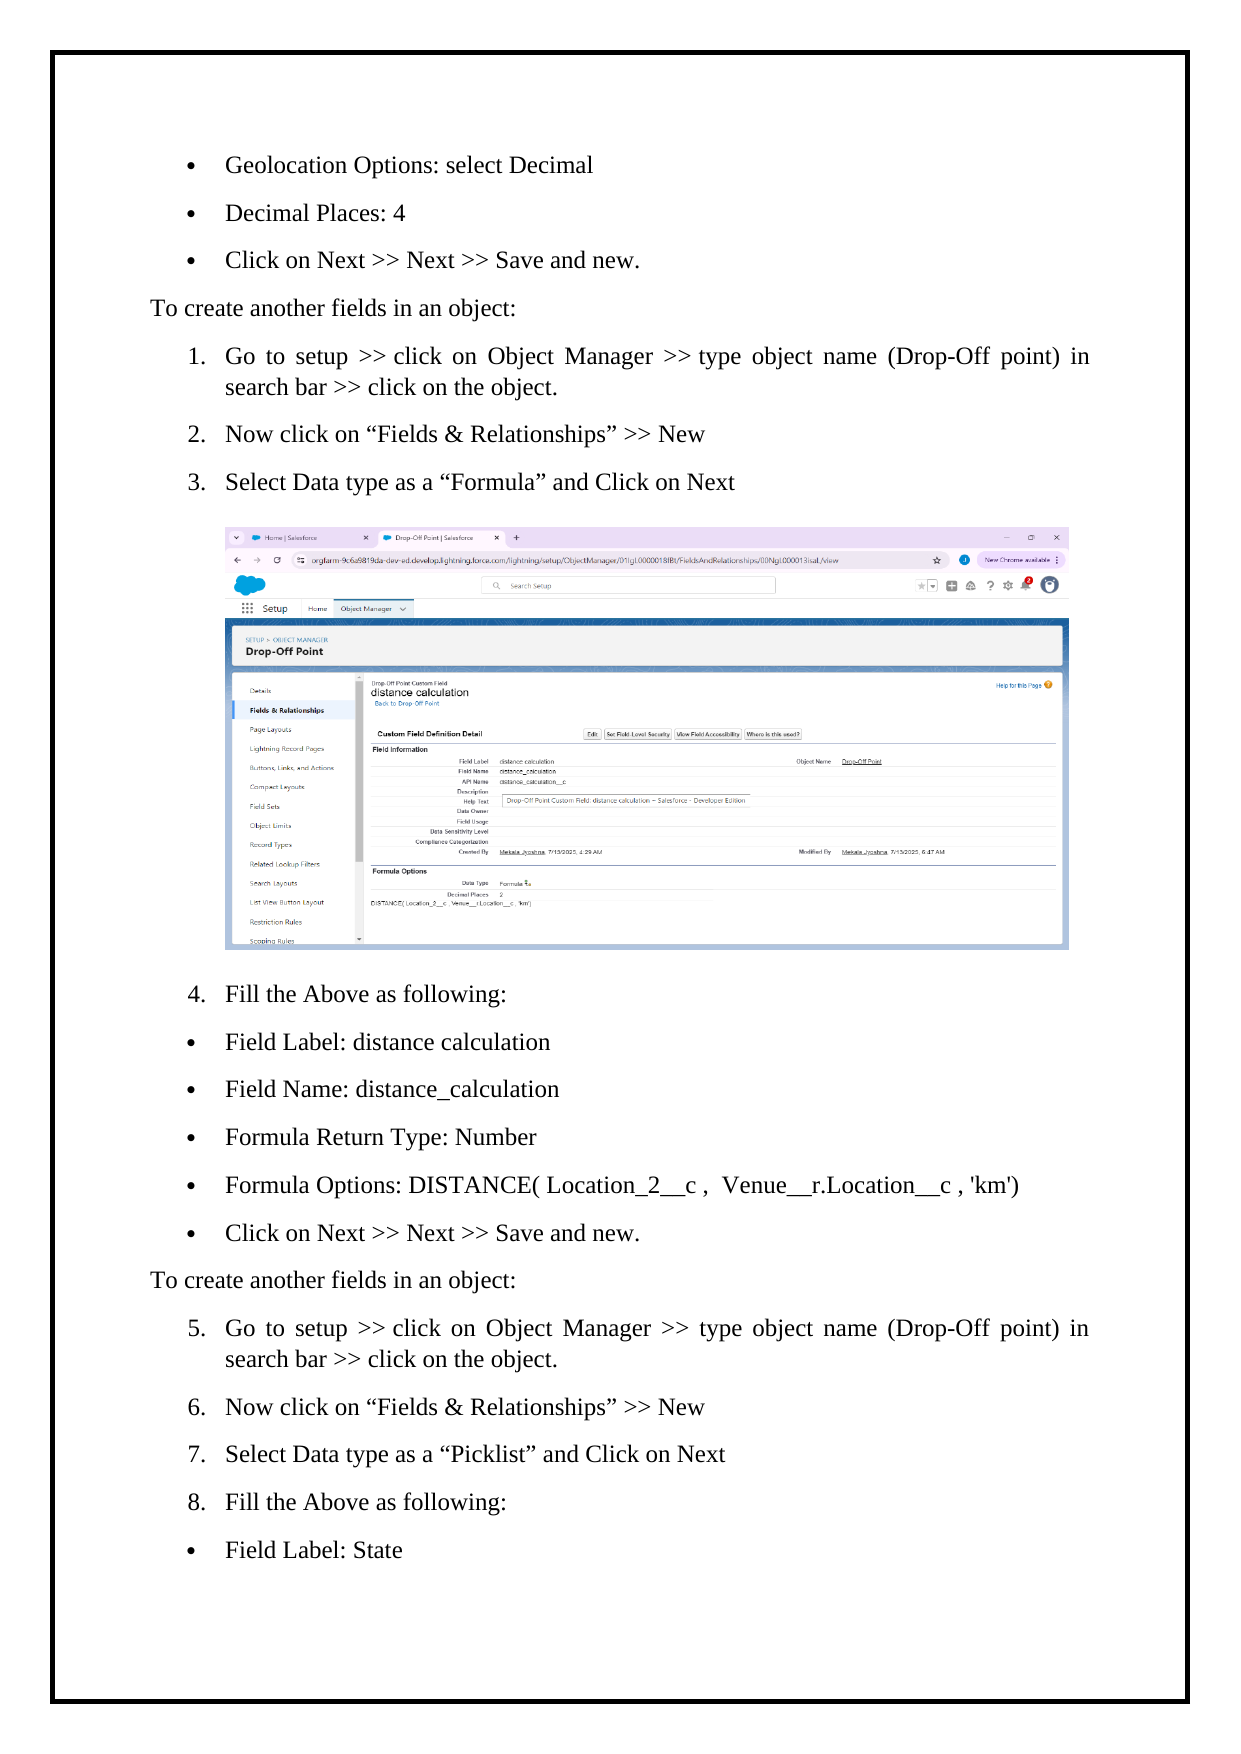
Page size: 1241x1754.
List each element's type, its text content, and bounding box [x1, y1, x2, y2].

list Formula Options: DISTANCE( Location_2__c , Venue__r.Location__c , 'km') [187, 1170, 1090, 1199]
list Formula Return Type: Number [187, 1122, 1090, 1151]
list Now click on “Fields & Relationships” >> New [187, 419, 1090, 448]
list Fill the Above as following: [187, 979, 1090, 1008]
list Click on Next >> Next >> Save and new. [187, 245, 1090, 274]
list Go to setup >> click on Object Manager >> type object name (Drop-Off point) in search bar >> click on the object. [187, 341, 1090, 401]
list Decimal Places: 4 [187, 198, 1090, 226]
text To create another fields in an object: [150, 293, 1090, 322]
picture [225, 527, 1069, 950]
text To create another fields in an object: [150, 1265, 1090, 1294]
list Field Label: distance calculation [187, 1027, 1090, 1056]
list Select Data type as a “Formula” and Click on Next [187, 467, 1090, 496]
list Fill the Above as following: [187, 1487, 1090, 1516]
list Geolocation Options: select Decimal [187, 150, 1090, 179]
list Go to setup >> click on Object Manager >> type object name (Drop-Off point) in search bar >> click on the object. [187, 1313, 1090, 1373]
list Select Data type as a “Picklist” and Click on Next [187, 1439, 1090, 1468]
list Field Name: distance_calculation [187, 1074, 1090, 1103]
list Click on Next >> Next >> Save and new. [187, 1218, 1090, 1246]
list Now click on “Fields & Relationships” >> New [187, 1392, 1090, 1421]
list Field Label: State [187, 1535, 1090, 1564]
